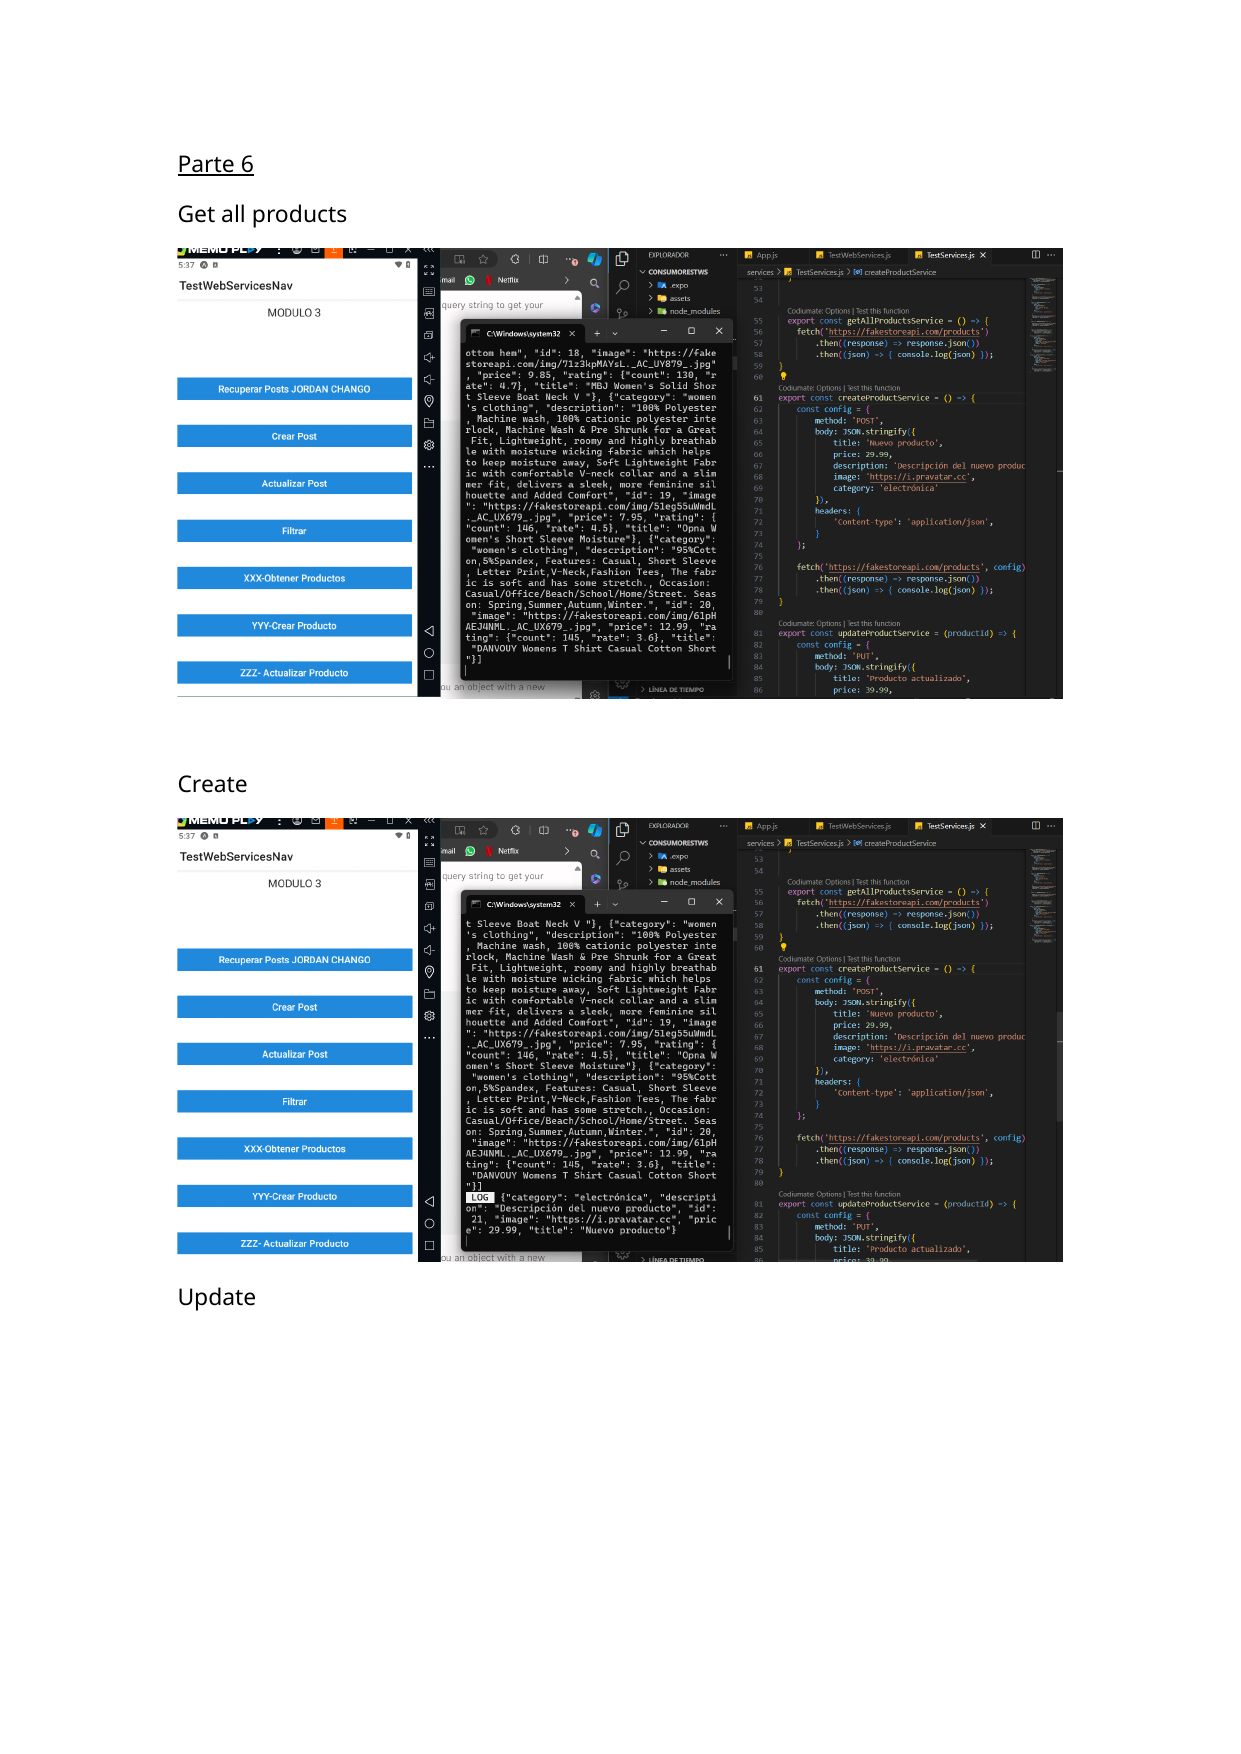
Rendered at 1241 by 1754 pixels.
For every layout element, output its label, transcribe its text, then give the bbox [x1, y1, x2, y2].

picture [177, 248, 1063, 699]
text Get all products [177, 198, 1063, 229]
picture [177, 818, 1063, 1262]
text Update [177, 1281, 1063, 1312]
text Create [177, 768, 1063, 799]
text Parte 6 [177, 148, 1063, 179]
